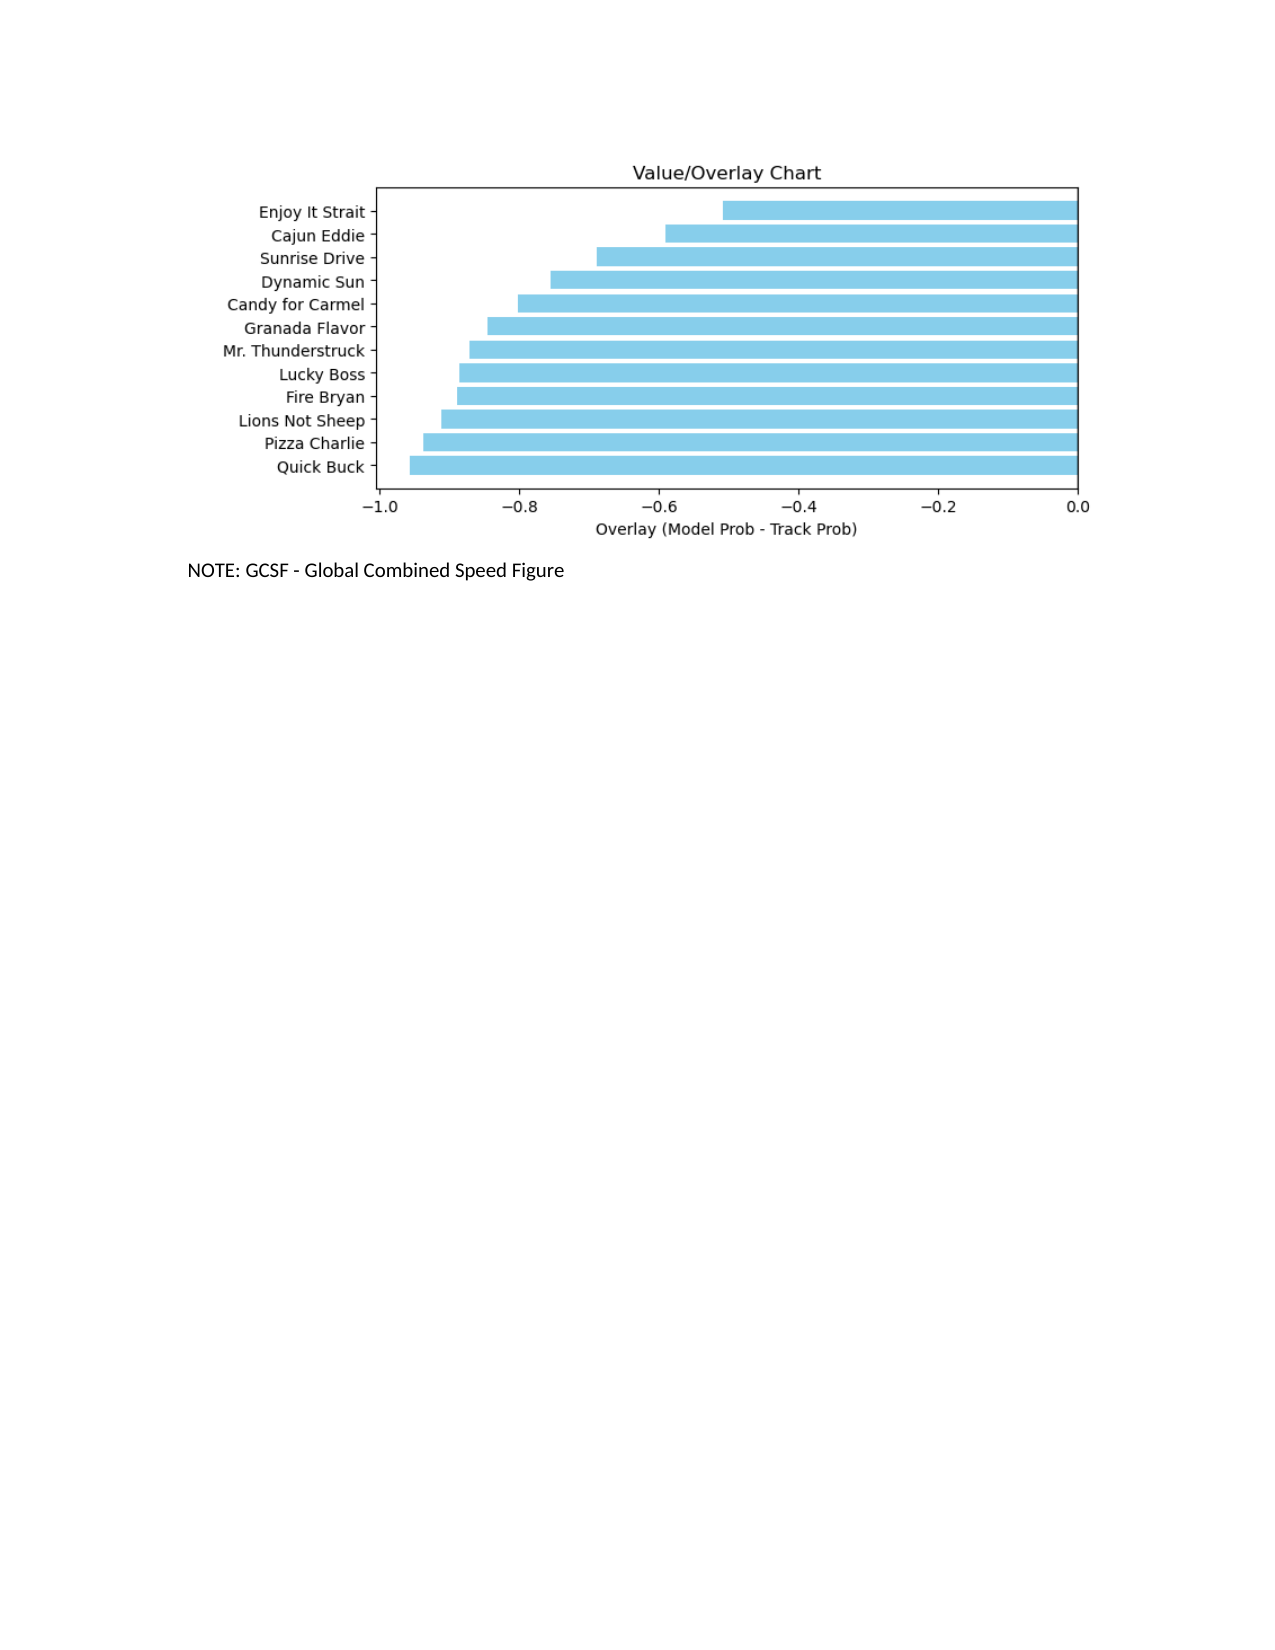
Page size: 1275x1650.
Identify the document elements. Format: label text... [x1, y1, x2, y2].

picture [206, 150, 1107, 554]
text NOTE: GCSF - Global Combined Speed Figure [187, 558, 1087, 583]
